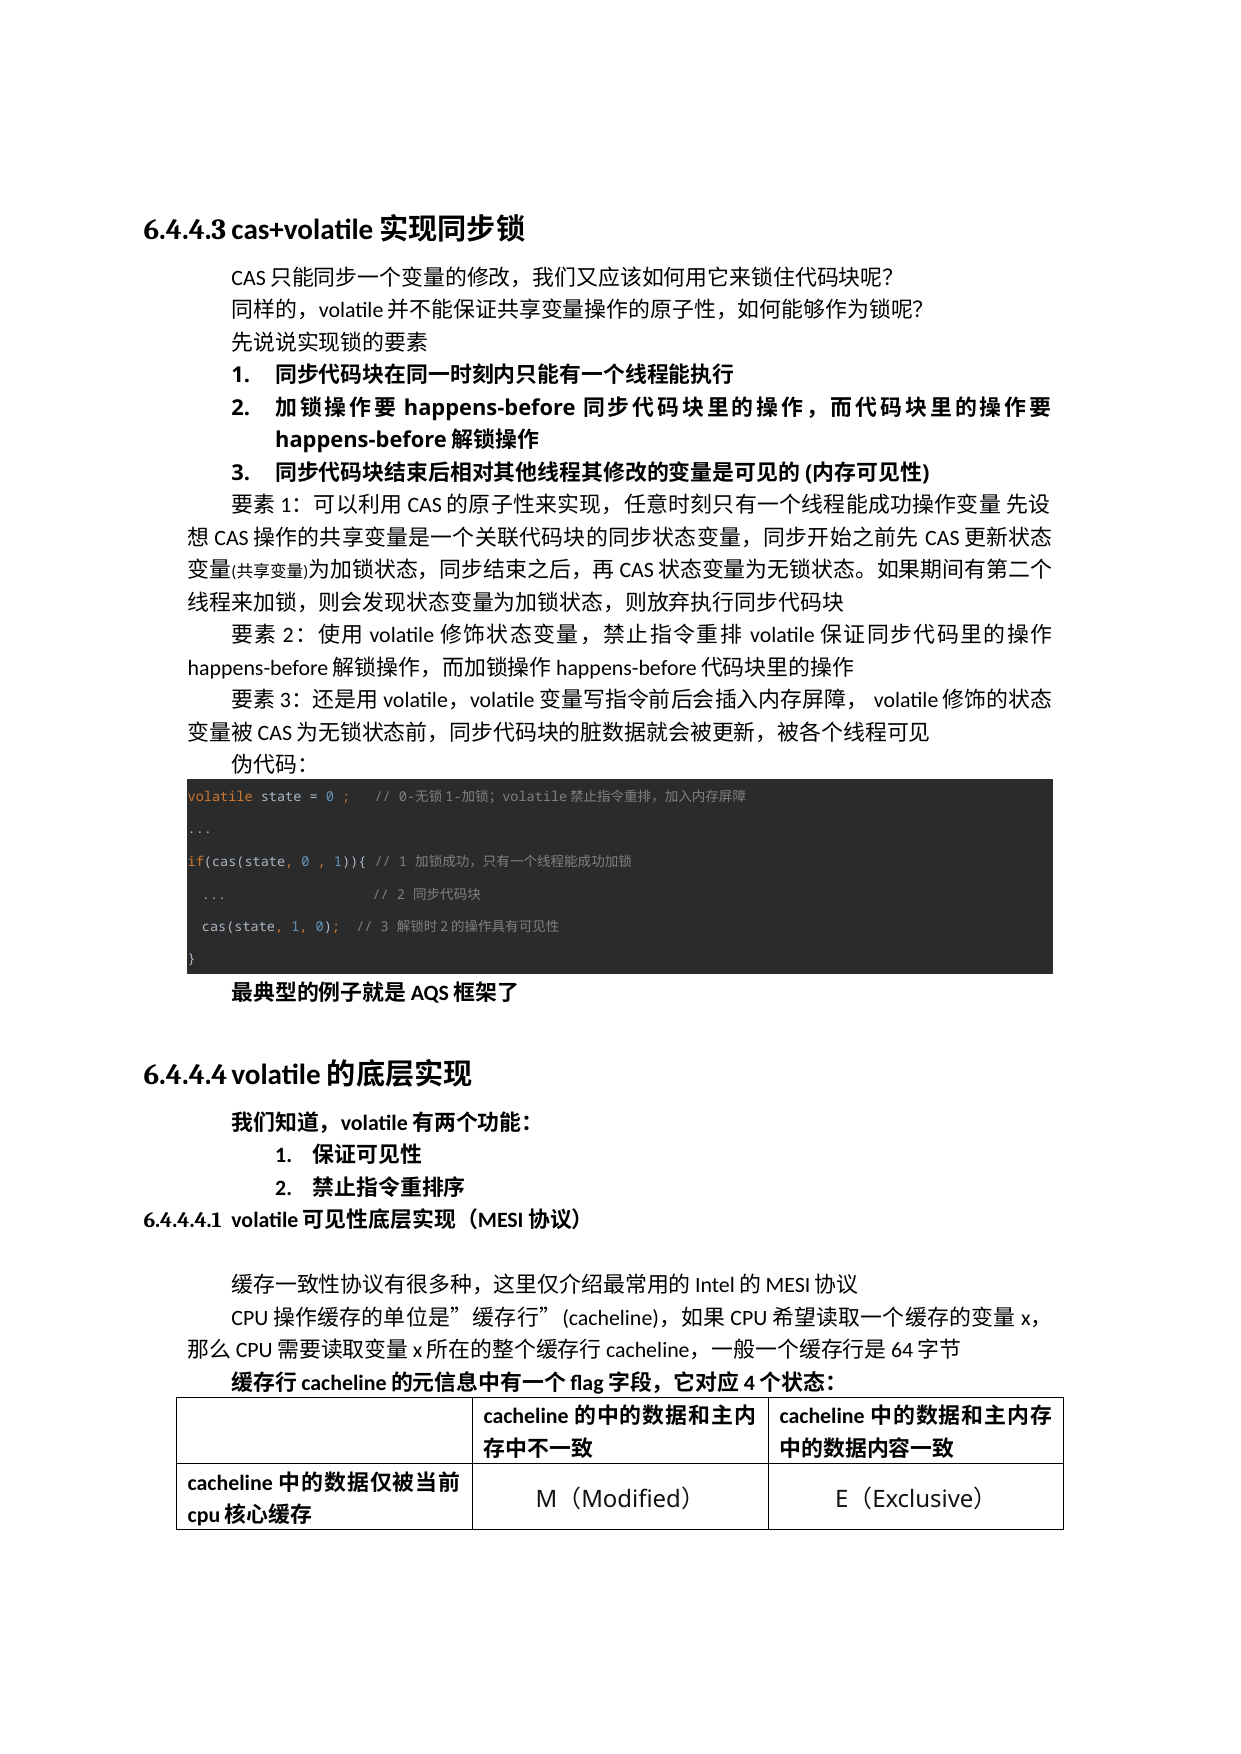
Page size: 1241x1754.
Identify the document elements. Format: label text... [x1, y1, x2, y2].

text 伪代码： [187, 747, 1053, 779]
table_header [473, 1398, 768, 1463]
text 先说说实现锁的要素 [187, 324, 1053, 357]
text 缓存行cacheline的元信息中有一个flag字段，它对应4个状态： [187, 1364, 1053, 1397]
text 同样的，volatile并不能保证共享变量操作的原子性，如何能够作为锁呢？ [187, 292, 1053, 324]
text CPU操作缓存的单位是”缓存行”(cacheline)，如果CPU希望读取一个缓存的变量x，那么CPU需要读取变量x所在的整个缓存行cacheline，一般一个缓存行是64字节 [187, 1299, 1053, 1364]
text 要素1：可以利用CAS的原子性来实现，任意时刻只有一个线程能成功操作变量 先设想CAS操作的共享变量是一个关联代码块的同步状态变量，同步开始之前先CAS更新状态变量(共享变量)为加锁状态，同步结束之后，再CAS状态变量为无锁状态。如果期间有第二个线程来加锁，则会发现状态变量为加锁状态，则放弃执行同步代码块 [187, 487, 1053, 617]
list 同步代码块结束后相对其他线程其修改的变量是可见的 (内存可见性) [231, 454, 1053, 487]
text volatile的底层实现 [143, 1039, 1053, 1104]
list 同步代码块在同一时刻内只能有一个线程能执行 [231, 357, 1053, 389]
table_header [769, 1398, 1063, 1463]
text cas+volatile实现同步锁 [143, 194, 1053, 259]
text volatile state = 0 ; // 0-无锁 1-加锁；volatile禁止指令重排，加入内存屏障 ... if(cas(state, 0 , 1)){ // 1 加锁成功，只有一个线程能成功加锁 ... // 2 同步代码块 cas(state, 1, 0); // 3 解锁时2的操作具有可见性 } [187, 779, 1053, 974]
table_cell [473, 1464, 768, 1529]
text volatile可见性底层实现（MESI协议） [143, 1202, 1053, 1234]
text 要素2：使用volatile修饰状态变量，禁止指令重排 volatile保证同步代码里的操作happens-before解锁操作，而加锁操作happens-before代码块里的操作 [187, 617, 1053, 682]
text 我们知道，volatile有两个功能： [187, 1104, 1053, 1137]
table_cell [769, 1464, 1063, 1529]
list 保证可见性 [275, 1137, 1053, 1169]
text 要素3：还是用volatile，volatile变量写指令前后会插入内存屏障， volatile修饰的状态变量被CAS为无锁状态前，同步代码块的脏数据就会被更新，被各个线程可见 [187, 682, 1053, 747]
text 缓存一致性协议有很多种，这里仅介绍最常用的Intel的MESI协议 [231, 1267, 1053, 1299]
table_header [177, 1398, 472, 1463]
list 禁止指令重排序 [275, 1169, 1053, 1202]
list 加锁操作要happens-before同步代码块里的操作，而代码块里的操作要happens-before解锁操作 [231, 389, 1053, 454]
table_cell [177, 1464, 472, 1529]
text 最典型的例子就是AQS框架了 [187, 974, 1053, 1007]
text CAS只能同步一个变量的修改，我们又应该如何用它来锁住代码块呢？ [187, 259, 1053, 292]
